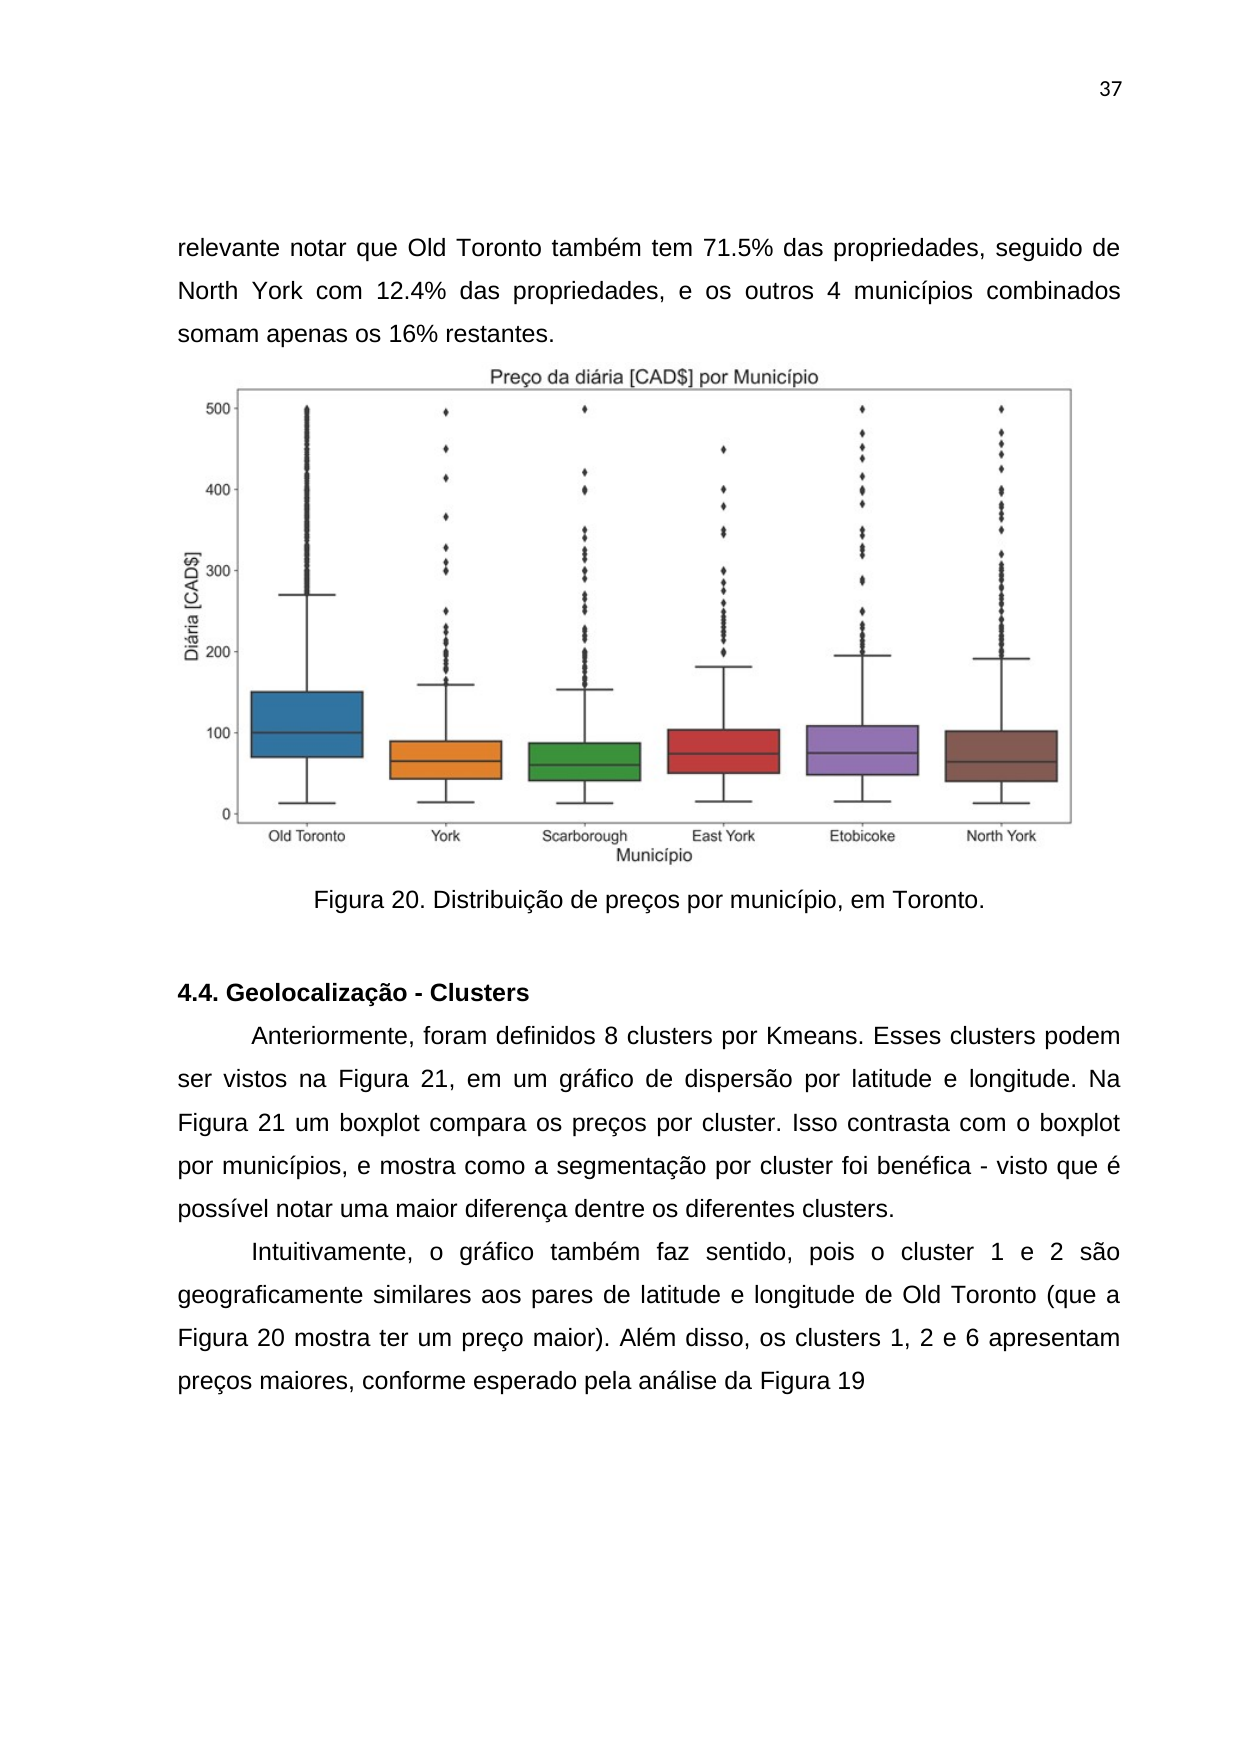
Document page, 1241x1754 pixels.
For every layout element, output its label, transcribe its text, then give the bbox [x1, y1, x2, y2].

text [177, 233, 1122, 348]
picture [177, 362, 1078, 872]
subtitle Geolocalização - Clusters [177, 978, 1122, 1007]
text Figura 20. Distribuição de preços por município, em Toronto. [177, 885, 1122, 914]
text Intuitivamente, o gráfico também faz sentido, pois o cluster 1 e 2 são geograficamente similares aos pares de latitude e longitude de Old Toronto (que a Figura 20 mostra ter um preço maior). Além disso, os clusters 1, 2 e 6 apresentam preços maiores, conforme esperado pela análise da Figura 19 [177, 1237, 1122, 1395]
text Anteriormente, foram definidos 8 clusters por Kmeans. Esses clusters podem ser vistos na Figura 21, em um gráfico de dispersão por latitude e longitude. Na Figura 21 um boxplot compara os preços por cluster. Isso contrasta com o boxplot por municípios, e mostra como a segmentação por cluster foi benéfica - visto que é possível notar uma maior diferença dentre os diferentes clusters. [177, 1021, 1122, 1222]
